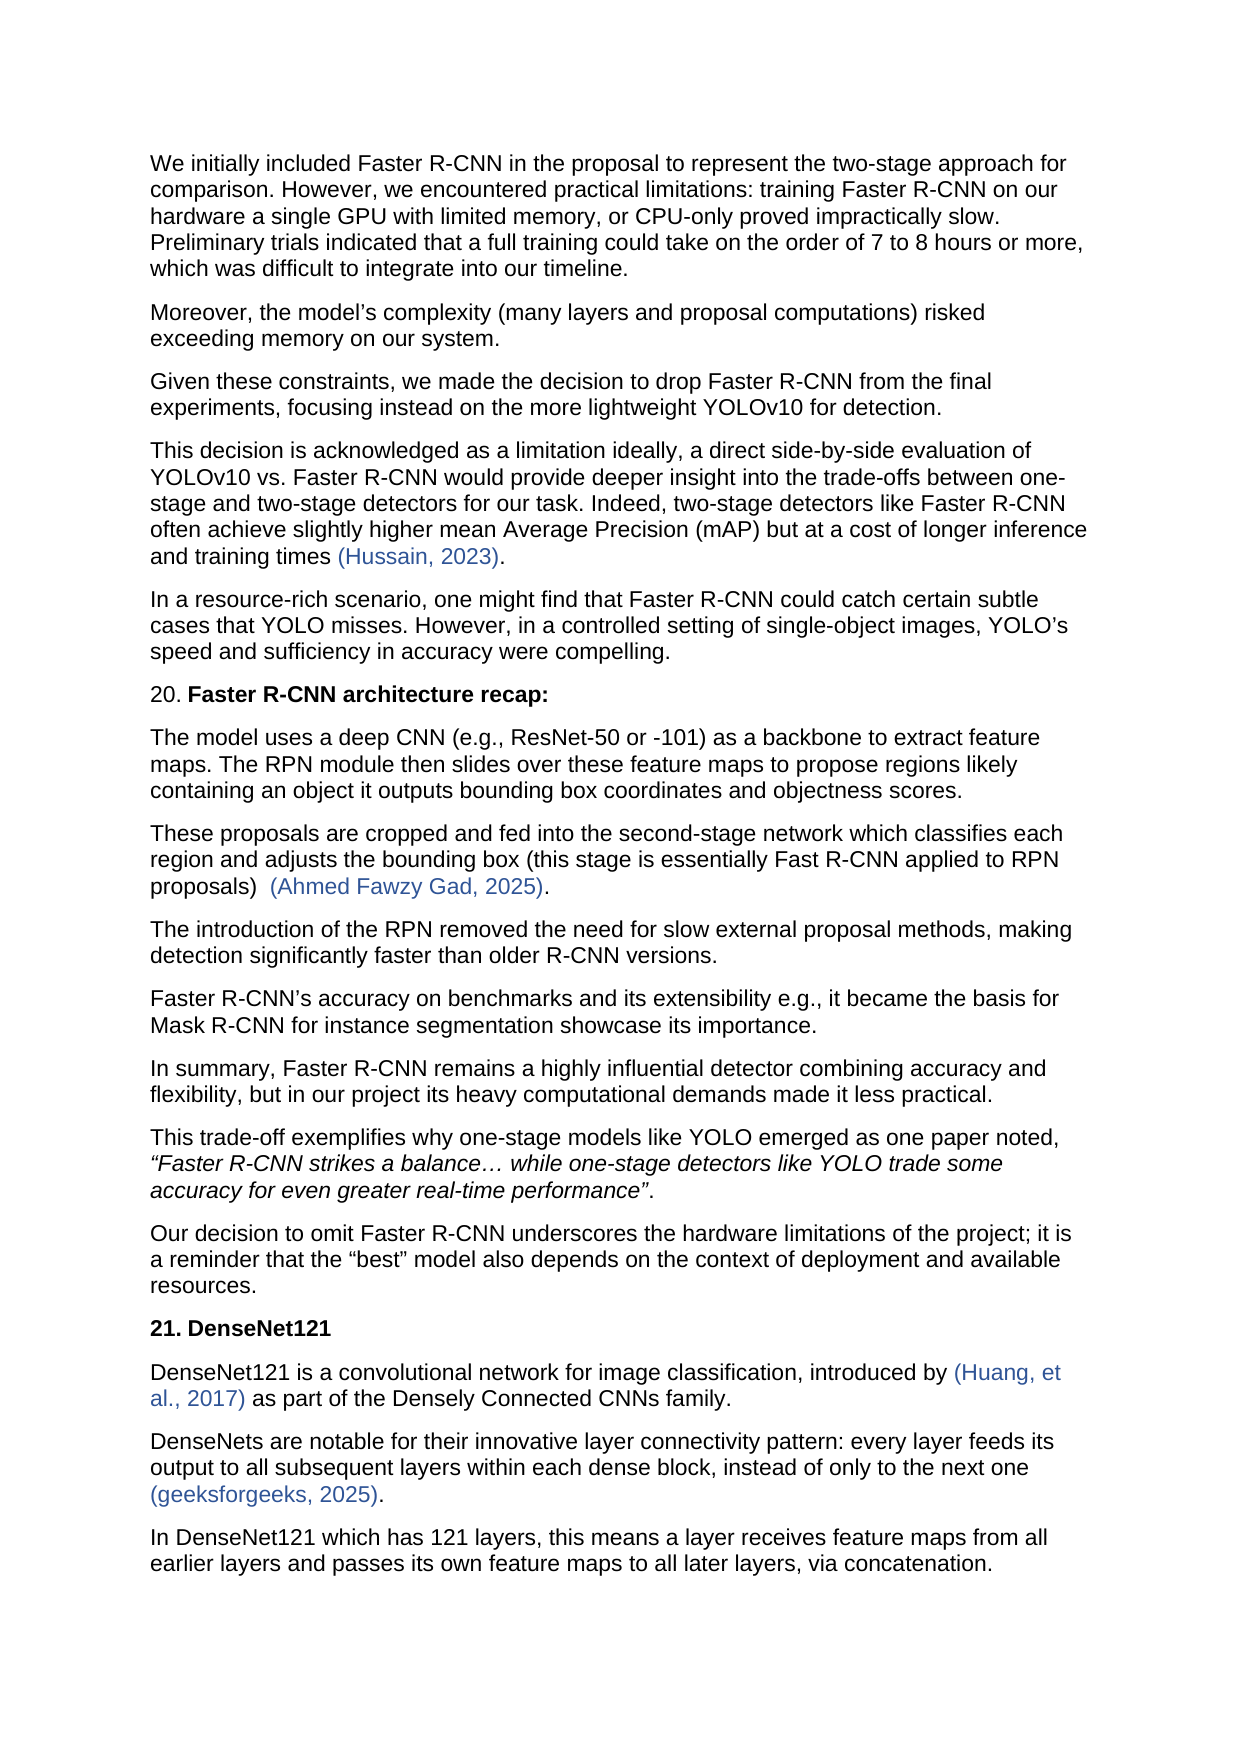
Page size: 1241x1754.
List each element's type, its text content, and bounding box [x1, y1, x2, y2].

subtitle In a resource-rich scenario, one might find that Faster R-CNN could catch certain subtle cases that YOLO misses. However, in a controlled setting of single-object images, YOLO’s speed and sufficiency in accuracy were compelling. [150, 586, 1090, 665]
subtitle Moreover, the model’s complexity (many layers and proposal computations) risked exceeding memory on our system. [150, 298, 1090, 351]
subtitle We initially included Faster R-CNN in the proposal to represent the two-stage approach for comparison. However, we encountered practical limitations: training Faster R-CNN on our hardware a single GPU with limited memory, or CPU-only proved impractically slow. Preliminary trials indicated that a full training could take on the order of 7 to 8 hours or more, which was difficult to integrate into our timeline. [150, 150, 1090, 282]
subtitle Faster R-CNN’s accuracy on benchmarks and its extensibility e.g., it became the basis for Mask R-CNN for instance segmentation showcase its importance. [150, 985, 1090, 1038]
subtitle In summary, Faster R-CNN remains a highly influential detector combining accuracy and flexibility, but in our project its heavy computational demands made it less practical. [150, 1054, 1090, 1107]
subtitle The model uses a deep CNN (e.g., ResNet-50 or -101) as a backbone to extract feature maps. The RPN module then slides over these feature maps to propose regions likely containing an object it outputs bounding box coordinates and objectness scores. [150, 724, 1090, 803]
subtitle In DenseNet121 which has 121 layers, this means a layer receives feature maps from all earlier layers and passes its own feature maps to all later layers, via concatenation. [150, 1523, 1090, 1576]
subtitle Our decision to omit Faster R-CNN underscores the hardware limitations of the project; it is a reminder that the “best” model also depends on the context of deployment and available resources. [150, 1220, 1090, 1299]
subtitle This trade-off exemplifies why one-stage models like YOLO emerged as one paper noted, “Faster R-CNN strikes a balance… while one-stage detectors like YOLO trade some accuracy for even greater real-time performance”. [150, 1124, 1090, 1203]
subtitle This decision is acknowledged as a limitation ideally, a direct side-by-side evaluation of YOLOv10 vs. Faster R-CNN would provide deeper insight into the trade-offs between one-stage and two-stage detectors for our task. Indeed, two-stage detectors like Faster R-CNN often achieve slightly higher mean Average Precision (mAP) but at a cost of longer inference and training times. [150, 437, 1090, 569]
subtitle Faster R-CNN architecture recap: [150, 681, 1090, 708]
subtitle These proposals are cropped and fed into the second-stage network which classifies each region and adjusts the bounding box (this stage is essentially Fast R-CNN applied to RPN proposals) . [150, 820, 1090, 899]
subtitle DenseNet121 is a convolutional network for image classification, introduced by as part of the Densely Connected CNNs family. [150, 1358, 1090, 1411]
subtitle The introduction of the RPN removed the need for slow external proposal methods, making detection significantly faster than older R-CNN versions. [150, 916, 1090, 968]
subtitle DenseNets are notable for their innovative layer connectivity pattern: every layer feeds its output to all subsequent layers within each dense block, instead of only to the next one. [150, 1428, 1090, 1507]
subtitle Given these constraints, we made the decision to drop Faster R-CNN from the final experiments, focusing instead on the more lightweight YOLOv10 for detection. [150, 368, 1090, 421]
subtitle DenseNet121 [150, 1315, 1090, 1342]
